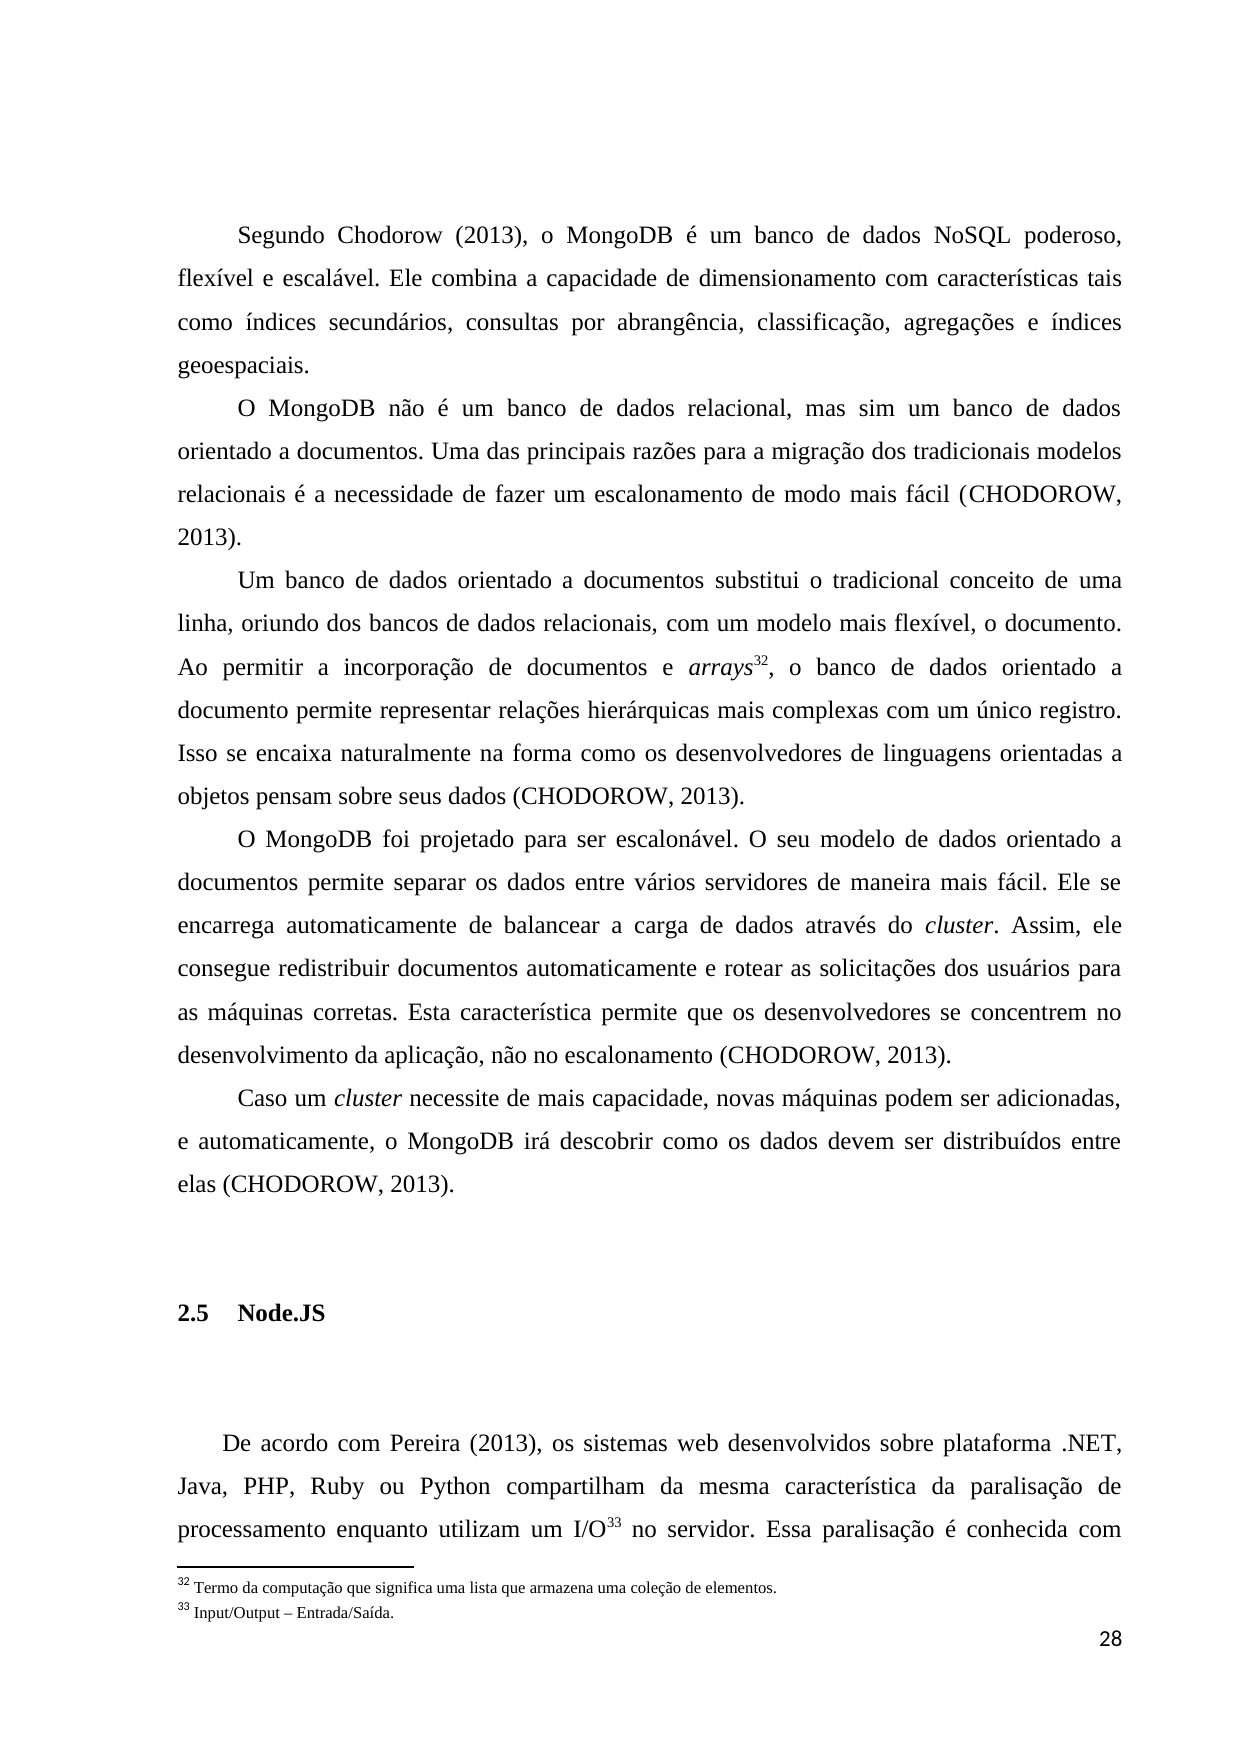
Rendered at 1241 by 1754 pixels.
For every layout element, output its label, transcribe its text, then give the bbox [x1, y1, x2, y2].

text Um banco de dados orientado a documentos substitui o tradicional conceito de uma linha, oriundo dos bancos de dados relacionais, com um modelo mais flexível, o documento. Ao permitir a incorporação de documentos e arrays, o banco de dados orientado a documento permite representar relações hierárquicas mais complexas com um único registro. Isso se encaixa naturalmente na forma como os desenvolvedores de linguagens orientadas a objetos pensam sobre seus dados (CHODOROW, 2013). [177, 565, 1122, 810]
subtitle Node.JS [177, 1298, 1122, 1327]
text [177, 1428, 1122, 1543]
text Caso um cluster necessite de mais capacidade, novas máquinas podem ser adicionadas, e automaticamente, o MongoDB irá descobrir como os dados devem ser distribuídos entre elas (CHODOROW, 2013). [177, 1083, 1122, 1198]
text O MongoDB foi projetado para ser escalonável. O seu modelo de dados orientado a documentos permite separar os dados entre vários servidores de maneira mais fácil. Ele se encarrega automaticamente de balancear a carga de dados através do cluster. Assim, ele consegue redistribuir documentos automaticamente e rotear as solicitações dos usuários para as máquinas corretas. Esta característica permite que os desenvolvedores se concentrem no desenvolvimento da aplicação, não no escalonamento (CHODOROW, 2013). [177, 824, 1122, 1068]
text Segundo Chodorow (2013), o MongoDB é um banco de dados NoSQL poderoso, flexível e escalável. Ele combina a capacidade de dimensionamento com características tais como índices secundários, consultas por abrangência, classificação, agregações e índices geoespaciais. [177, 220, 1122, 378]
text O MongoDB não é um banco de dados relacional, mas sim um banco de dados orientado a documentos. Uma das principais razões para a migração dos tradicionais modelos relacionais é a necessidade de fazer um escalonamento de modo mais fácil (CHODOROW, 2013). [177, 393, 1122, 551]
